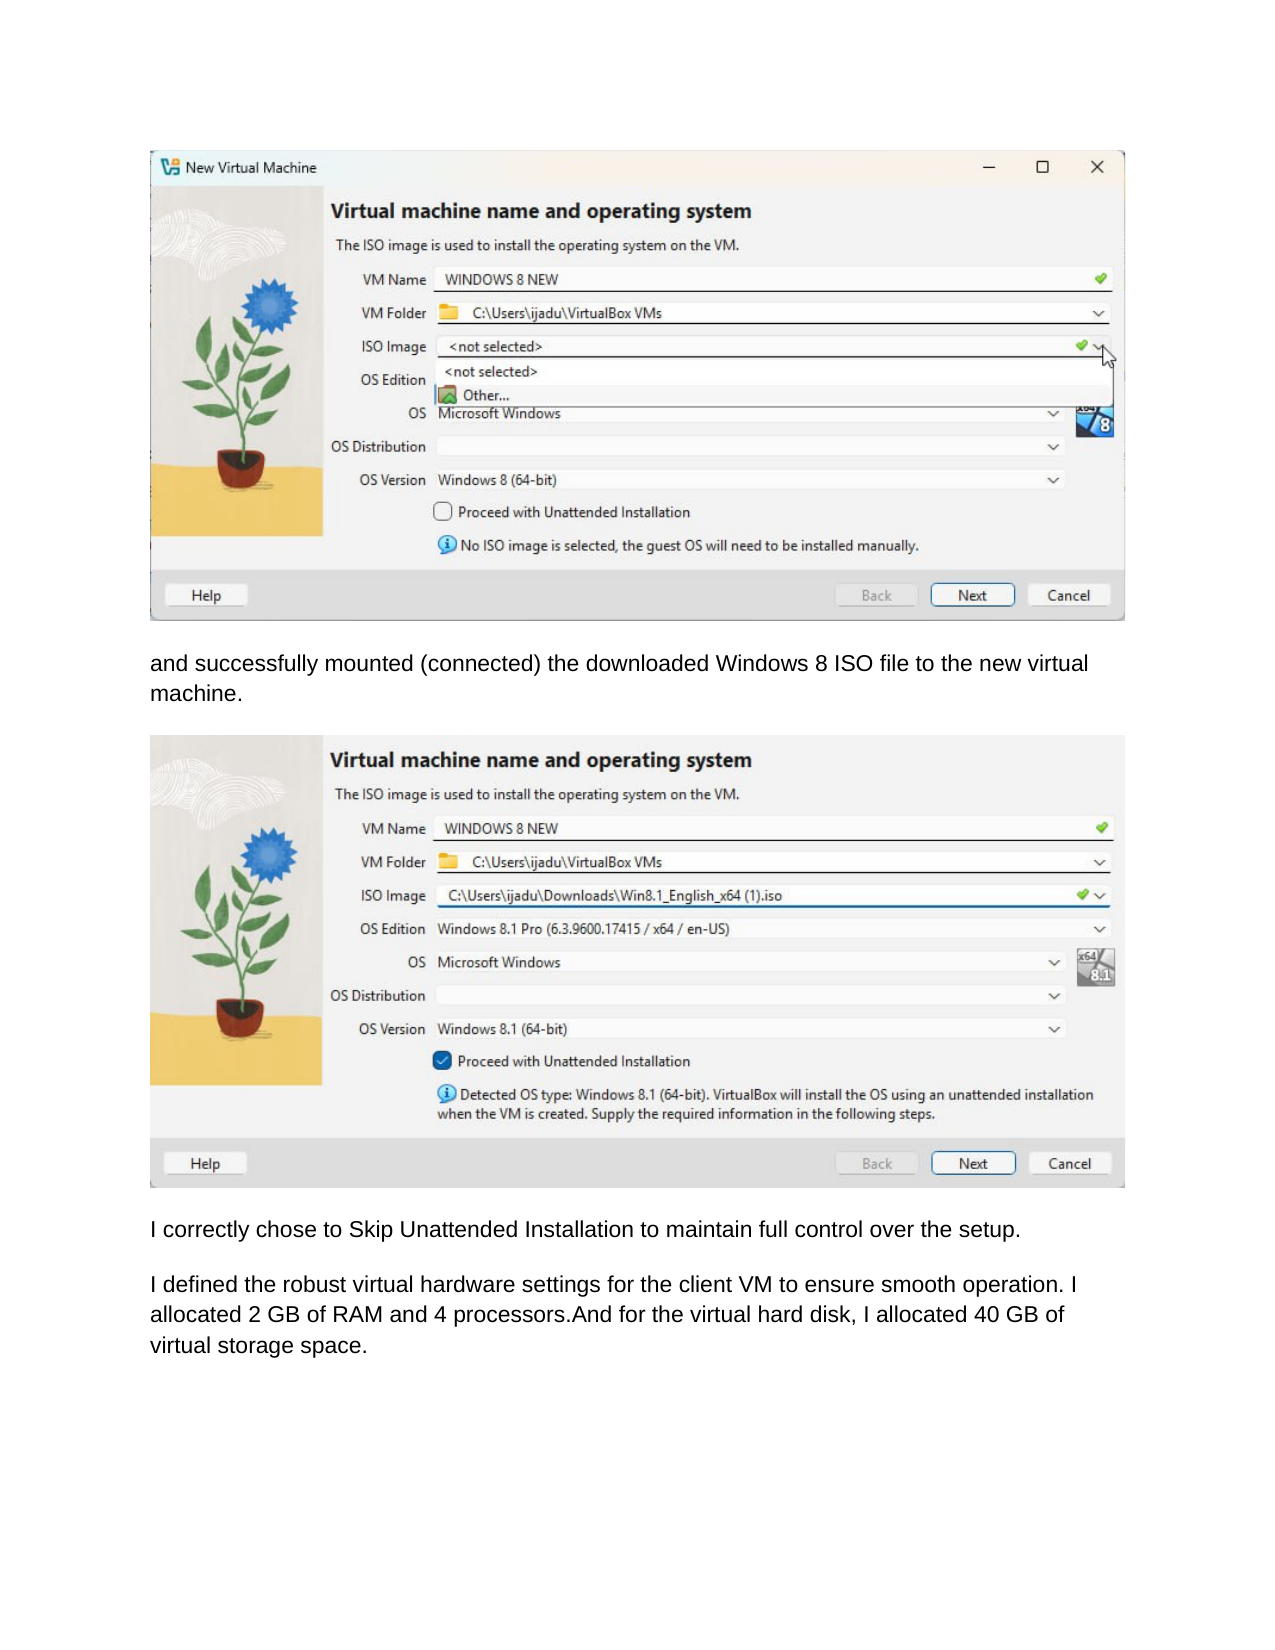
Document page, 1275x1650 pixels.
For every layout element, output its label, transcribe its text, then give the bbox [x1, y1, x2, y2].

text I defined the robust virtual hardware settings for the client VM to ensure smooth operation. I allocated 2 GB of RAM and 4 processors.And for the virtual hard disk, I allocated 40 GB of virtual storage space. [150, 1271, 1125, 1358]
text I correctly chose to Skip Unattended Installation to maintain full control over the setup. [150, 1216, 1125, 1242]
text and successfully mounted (connected) the downloaded Windows 8 ISO file to the new virtual machine. [150, 650, 1125, 706]
picture [150, 735, 1125, 1188]
picture [150, 150, 1125, 621]
